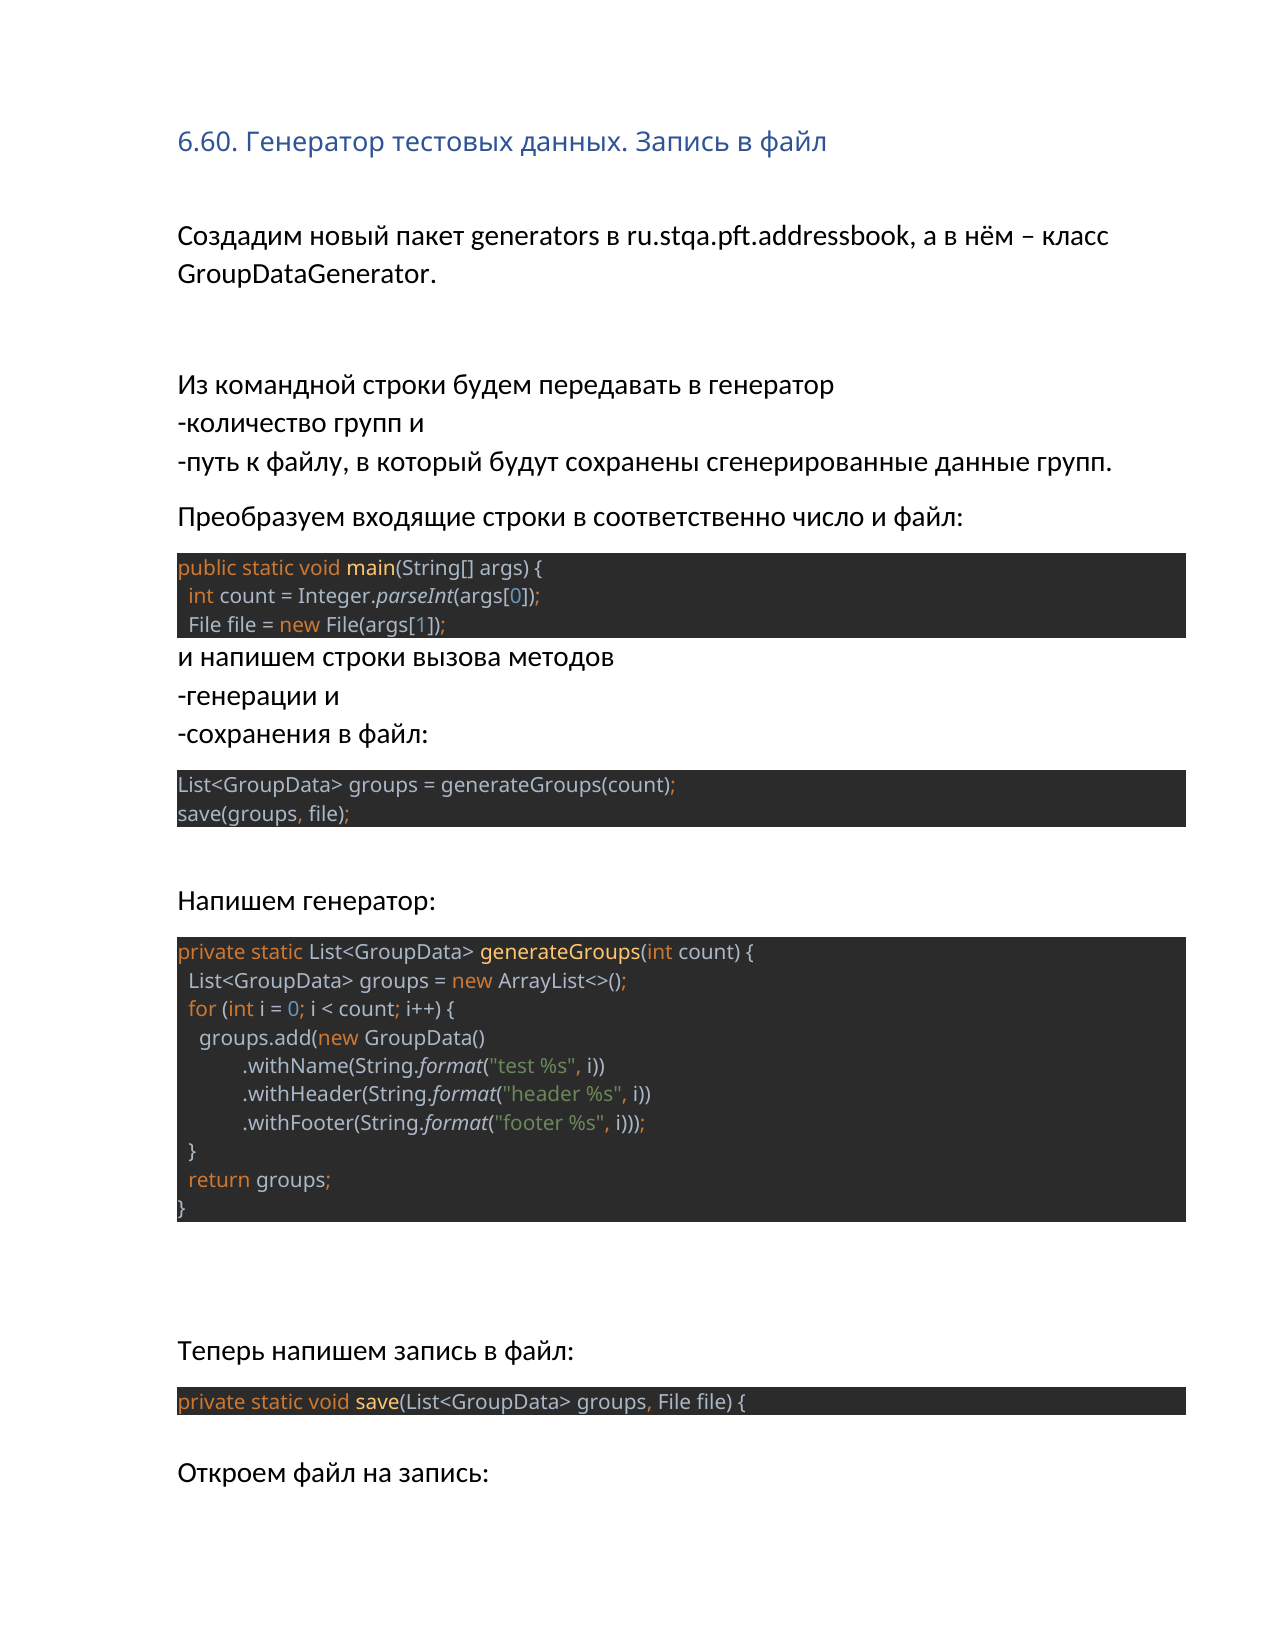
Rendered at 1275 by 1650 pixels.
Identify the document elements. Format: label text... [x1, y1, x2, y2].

text Теперь напишем запись в файл: [177, 1332, 1186, 1367]
text private static void save(List<GroupData> groups, File file) { [177, 1387, 1186, 1415]
text Из командной строки будем передавать в генератор -количество групп и -путь к файлу, в который будут сохранены сгенерированные данные групп. [177, 366, 1186, 478]
text Преобразуем входящие строки в соответственно число и файл: [177, 498, 1186, 533]
text List<GroupData> groups = generateGroups(count); save(groups, file); [177, 770, 1186, 827]
subtitle 6.60. Генератор тестовых данных. Запись в файл [177, 122, 1186, 159]
text Создадим новый пакет generators в ru.stqa.pft.addressbook, а в нём – класс GroupDataGenerator. [177, 217, 1186, 291]
text Откроем файл на запись: [177, 1415, 1186, 1489]
text public static void main(String[] args) { int count = Integer.parseInt(args[0]); File file = new File(args[1]); [177, 553, 1186, 638]
text Напишем генератор: [177, 882, 1186, 918]
text и напишем строки вызова методов -генерации и -сохранения в файл: [177, 638, 1186, 751]
text private static List<GroupData> generateGroups(int count) { List<GroupData> groups = new ArrayList<>(); for (int i = 0; i < count; i++) { groups.add(new GroupData() .withName(String.format("test %s", i)) .withHeader(String.format("header %s", i)) .withFooter(String.format("footer %s", i))); } return groups; } [177, 937, 1186, 1222]
